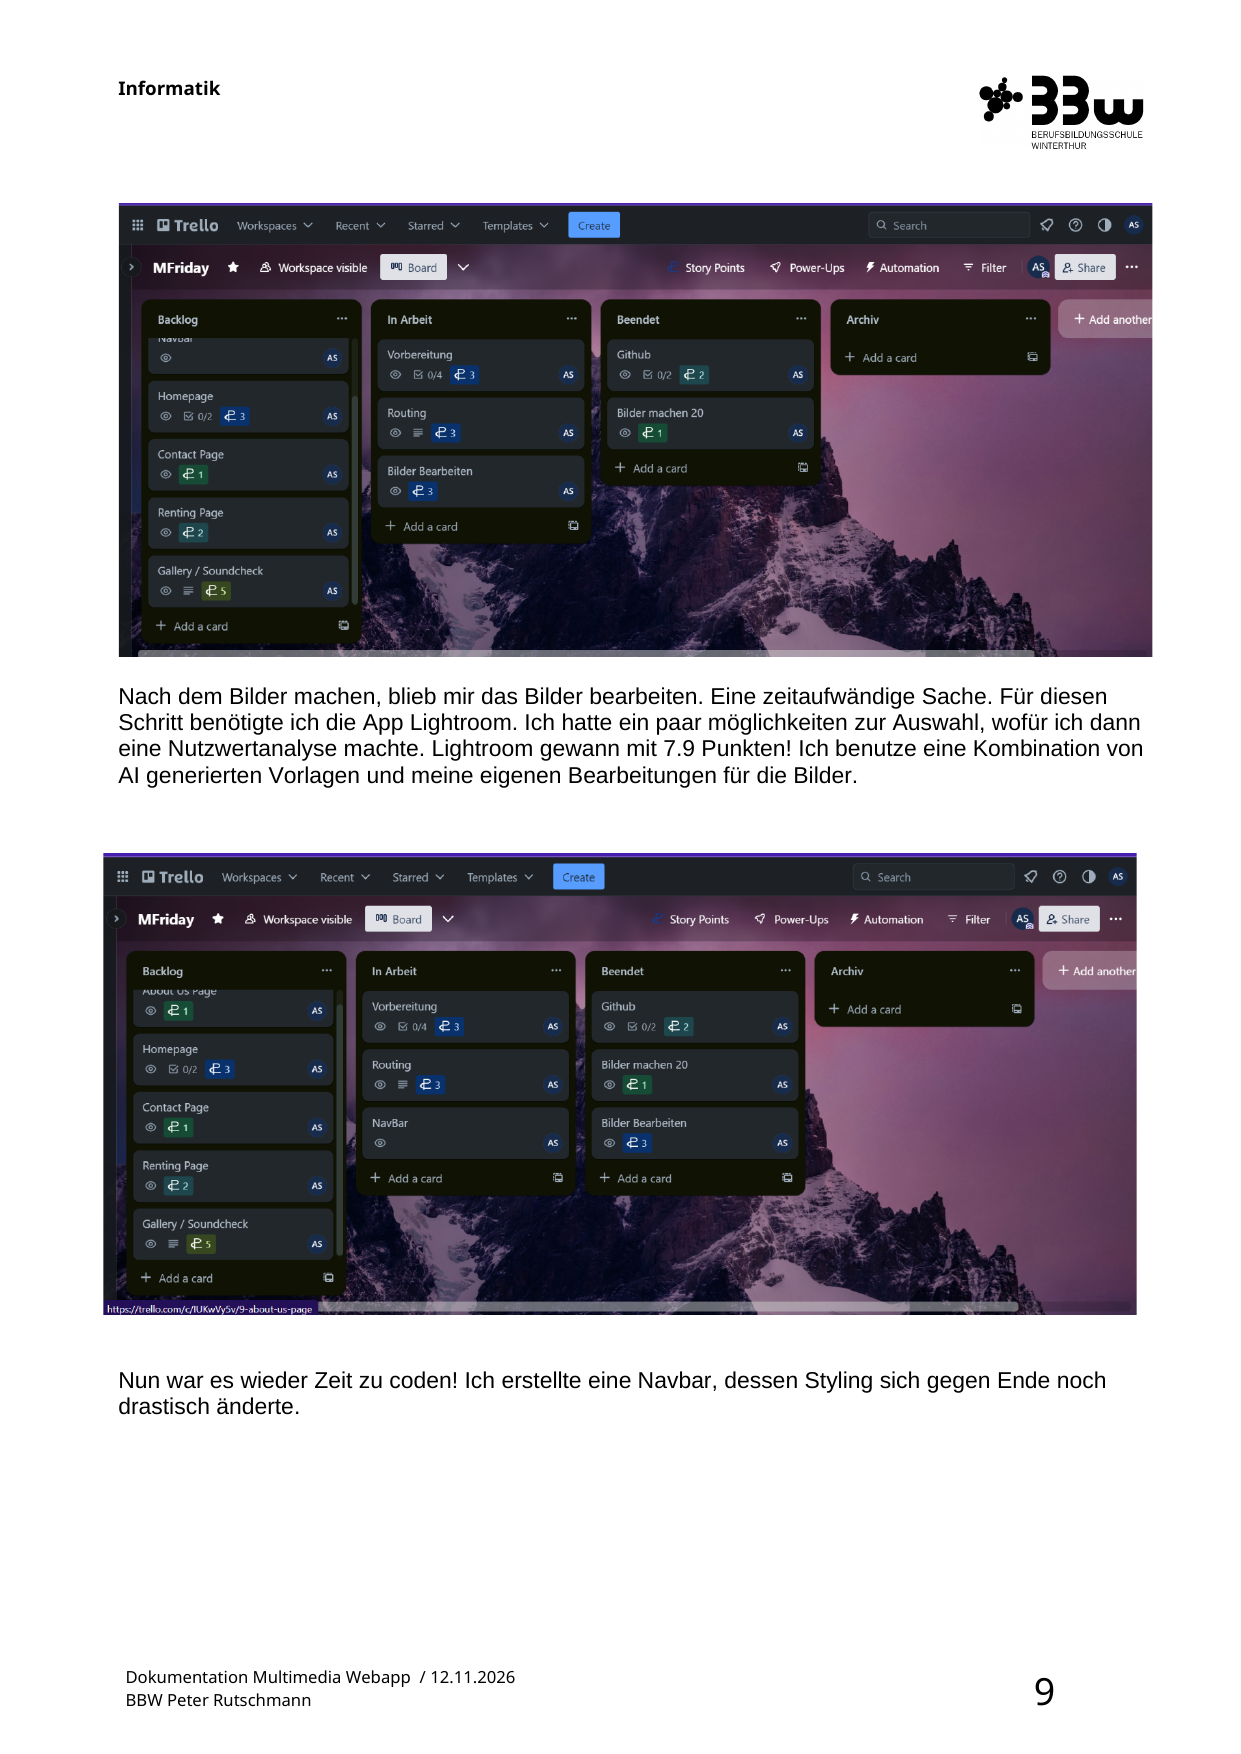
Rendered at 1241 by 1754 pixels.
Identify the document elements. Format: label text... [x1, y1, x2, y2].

text Nun war es wieder Zeit zu coden! Ich erstellte eine Navbar, dessen Styling sich gegen Ende noch drastisch änderte. [118, 1367, 1152, 1420]
picture [978, 75, 1145, 150]
picture [118, 203, 1153, 657]
text Nach dem Bilder machen, blieb mir das Bilder bearbeiten. Eine zeitaufwändige Sache. Für diesen Schritt benötigte ich die App Lightroom. Ich hatte ein paar möglichkeiten zur Auswahl, wofür ich dann eine Nutzwertanalyse machte. Lightroom gewann mit 7.9 Punkten! Ich benutze eine Kombination von AI generierten Vorlagen und meine eigenen Bearbeitungen für die Bilder. [118, 683, 1152, 788]
picture [103, 853, 1137, 1315]
